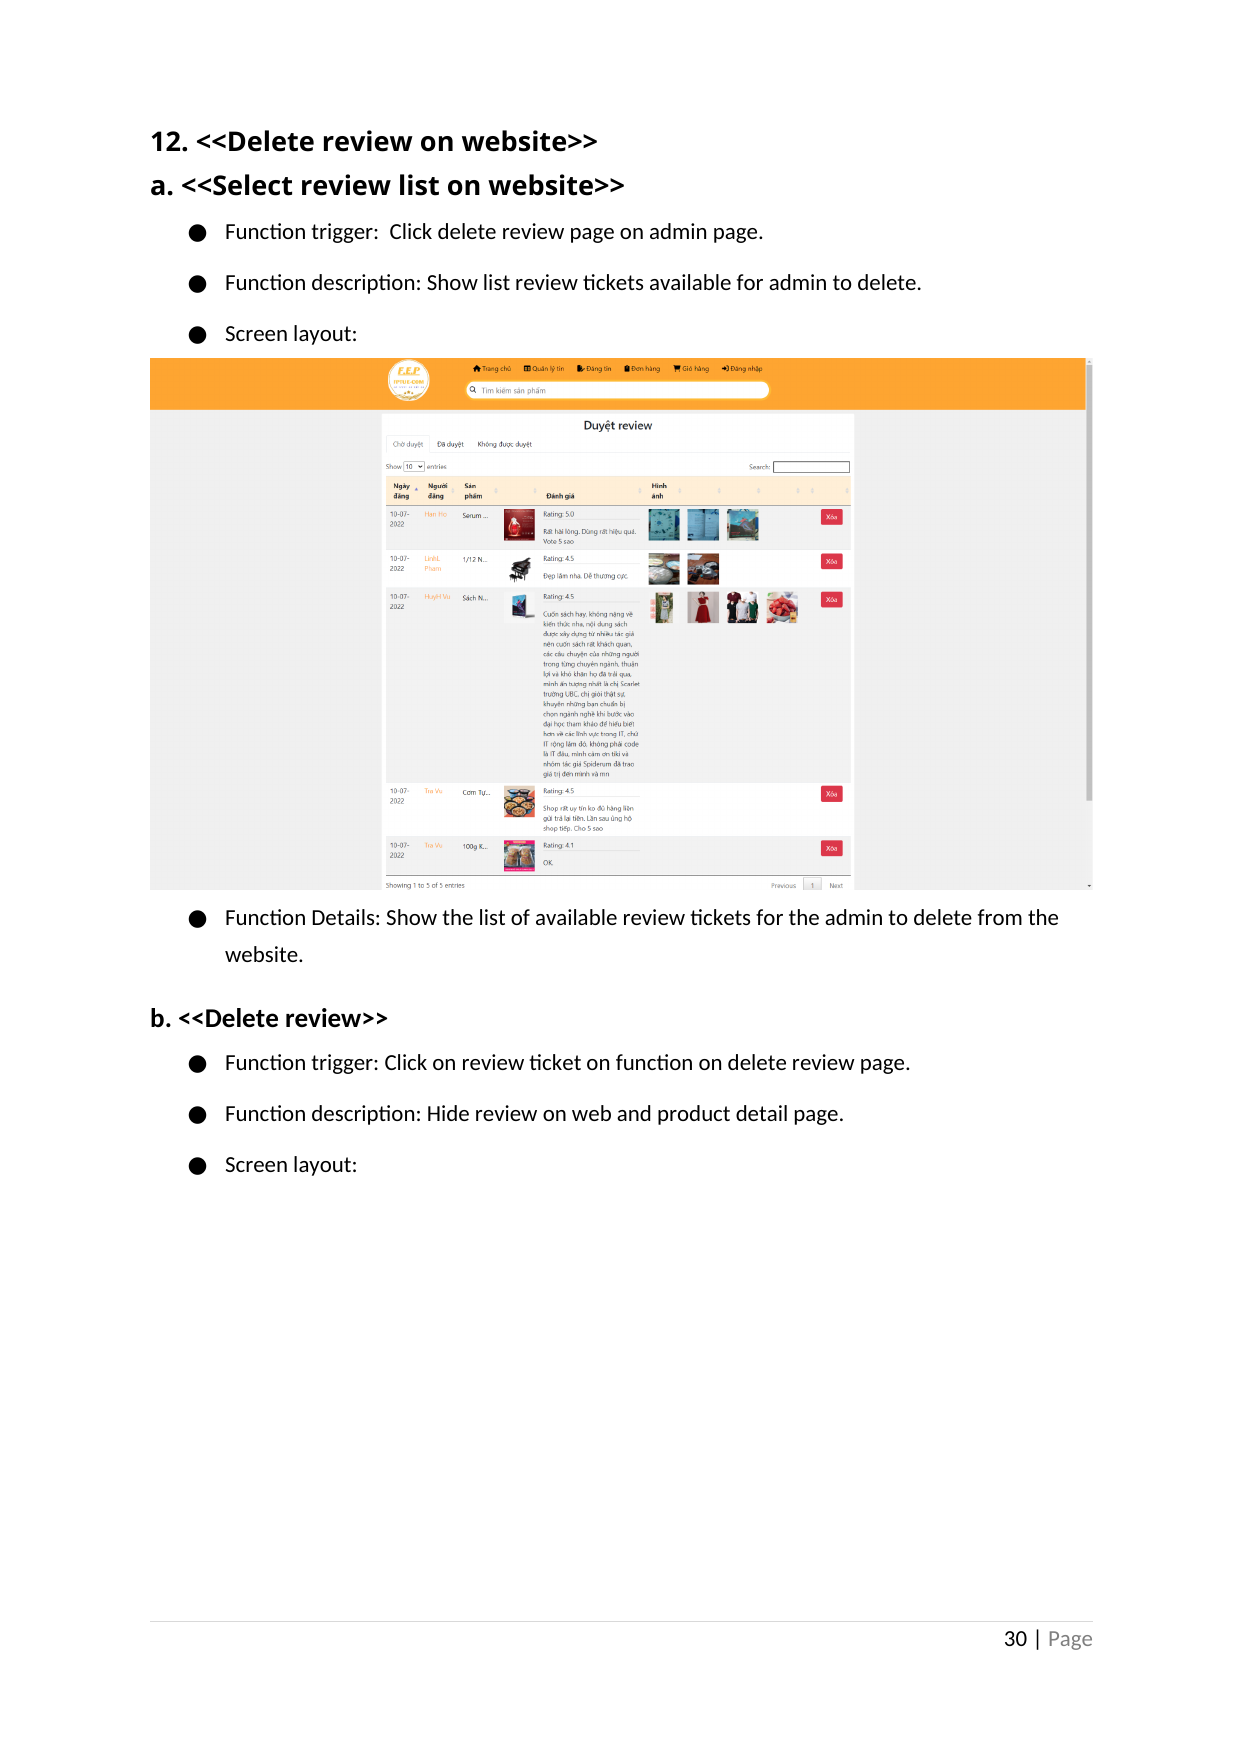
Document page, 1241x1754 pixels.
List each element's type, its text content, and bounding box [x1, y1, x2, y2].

list Screen layout: [187, 1138, 1093, 1185]
list Function description: Hide review on web and product detail page. [187, 1087, 1093, 1134]
list Function trigger: Click delete review page on admin page. [187, 206, 1093, 253]
list Function description: Show list review tickets available for admin to delete. [187, 257, 1093, 303]
list Screen layout: [187, 307, 1093, 354]
picture [150, 358, 1093, 890]
list Function trigger: Click on review ticket on function on delete review page. [187, 1037, 1093, 1084]
list Function Details: Show the list of available review tickets for the admin to delete from the website. [187, 891, 1093, 969]
text b. <<Delete review>> [150, 1001, 1093, 1034]
subtitle 12. <<Delete review on website>> [150, 122, 1093, 159]
subtitle a. <<Select review list on website>> [150, 166, 1093, 203]
